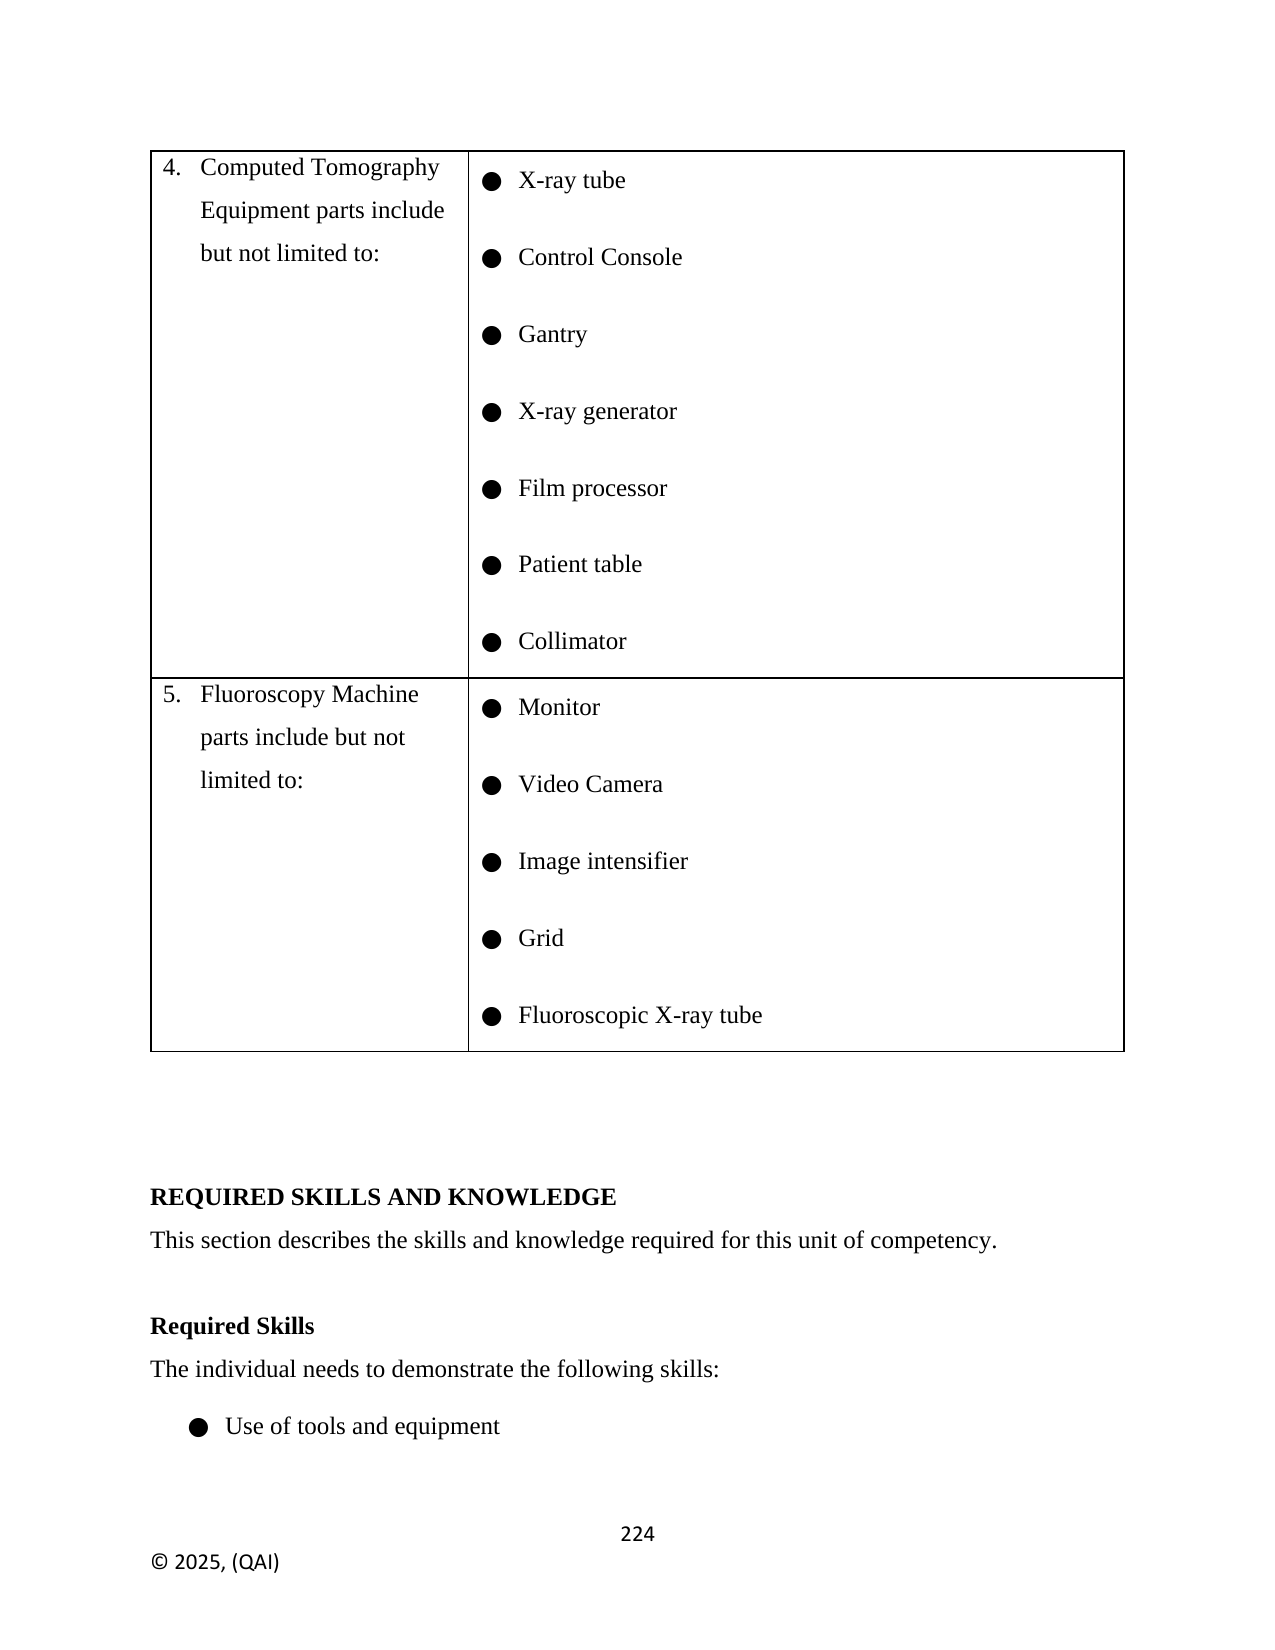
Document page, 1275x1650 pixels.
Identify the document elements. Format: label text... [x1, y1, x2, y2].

text The individual needs to demonstrate the following skills: [150, 1354, 1125, 1383]
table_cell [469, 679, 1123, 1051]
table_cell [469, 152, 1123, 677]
text This section describes the skills and knowledge required for this unit of competency. [150, 1225, 1125, 1253]
text Required Skills [150, 1311, 1125, 1340]
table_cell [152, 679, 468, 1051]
text REQUIRED SKILLS AND KNOWLEDGE [150, 1182, 1125, 1210]
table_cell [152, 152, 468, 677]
list Use of tools and equipment [187, 1397, 1125, 1448]
